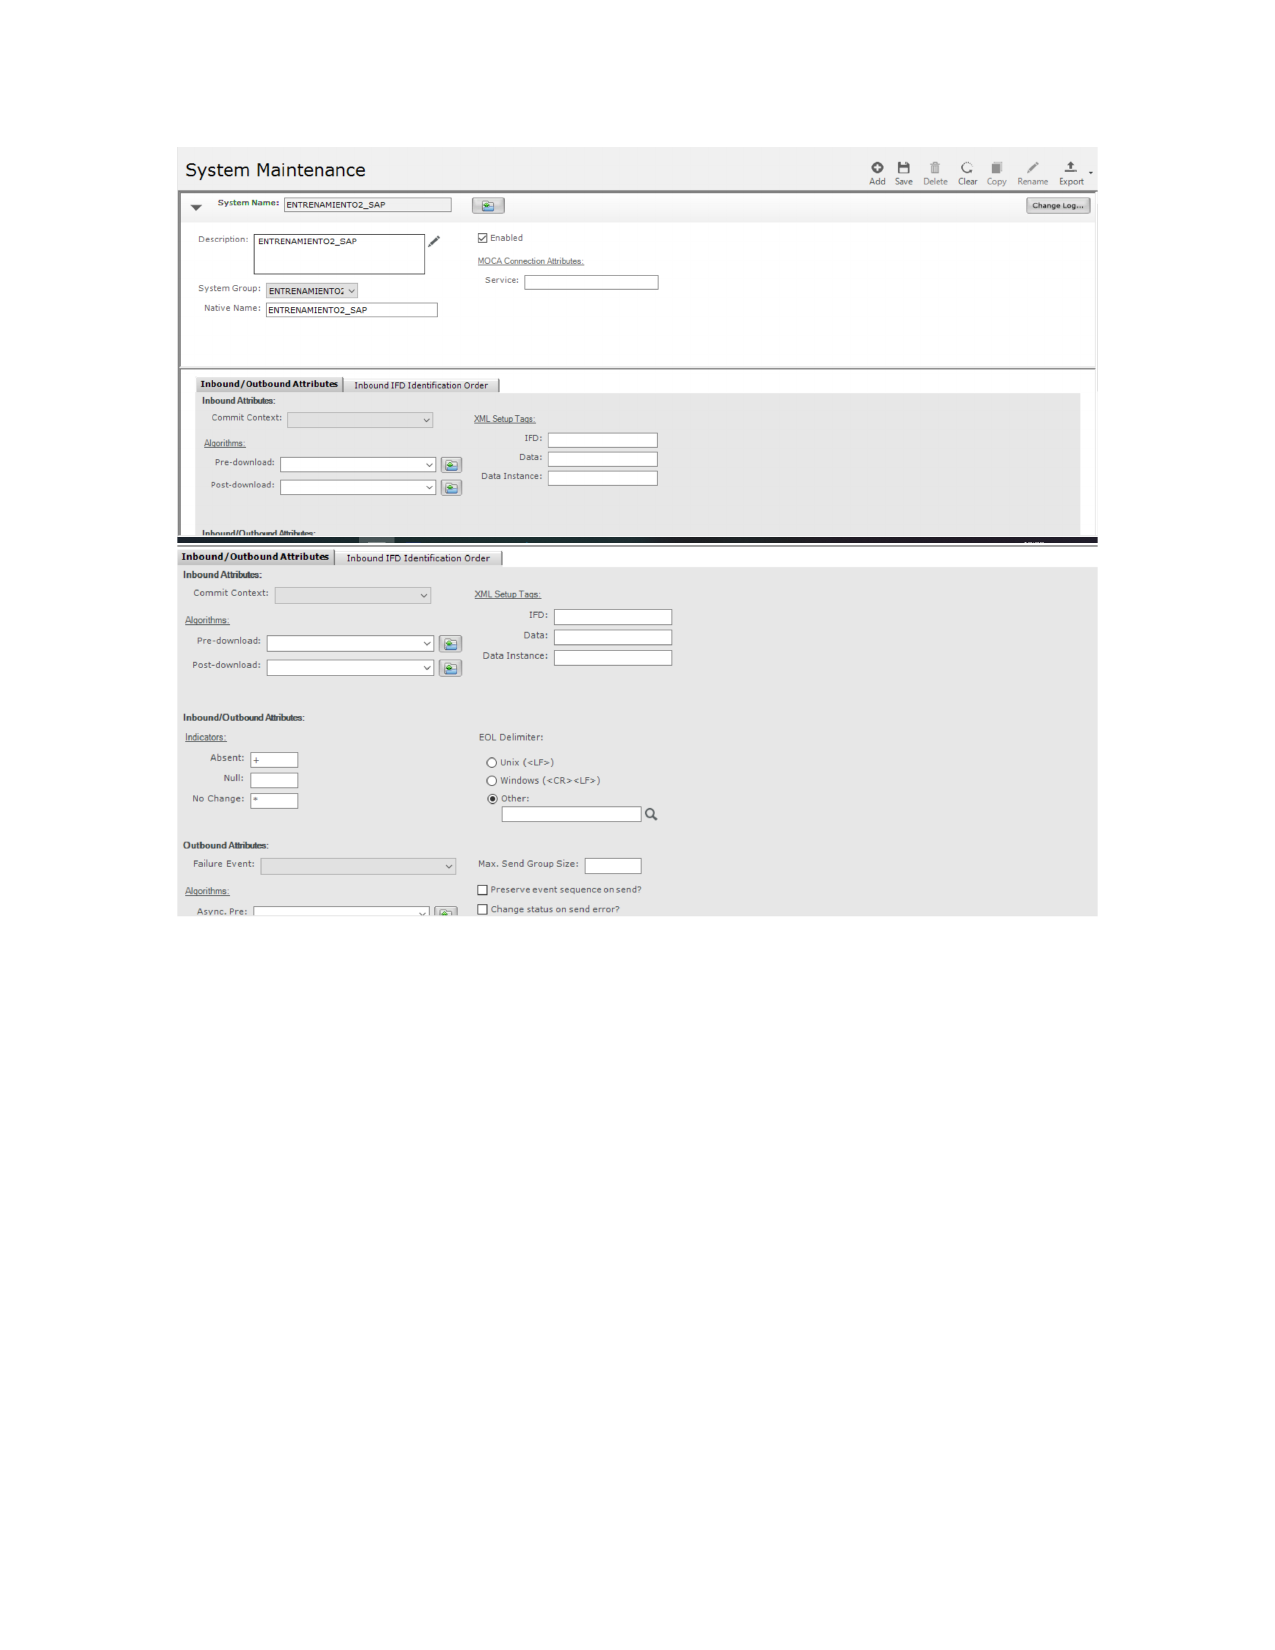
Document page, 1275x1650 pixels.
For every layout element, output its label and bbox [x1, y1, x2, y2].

picture [177, 545, 1098, 917]
picture [177, 147, 1098, 543]
